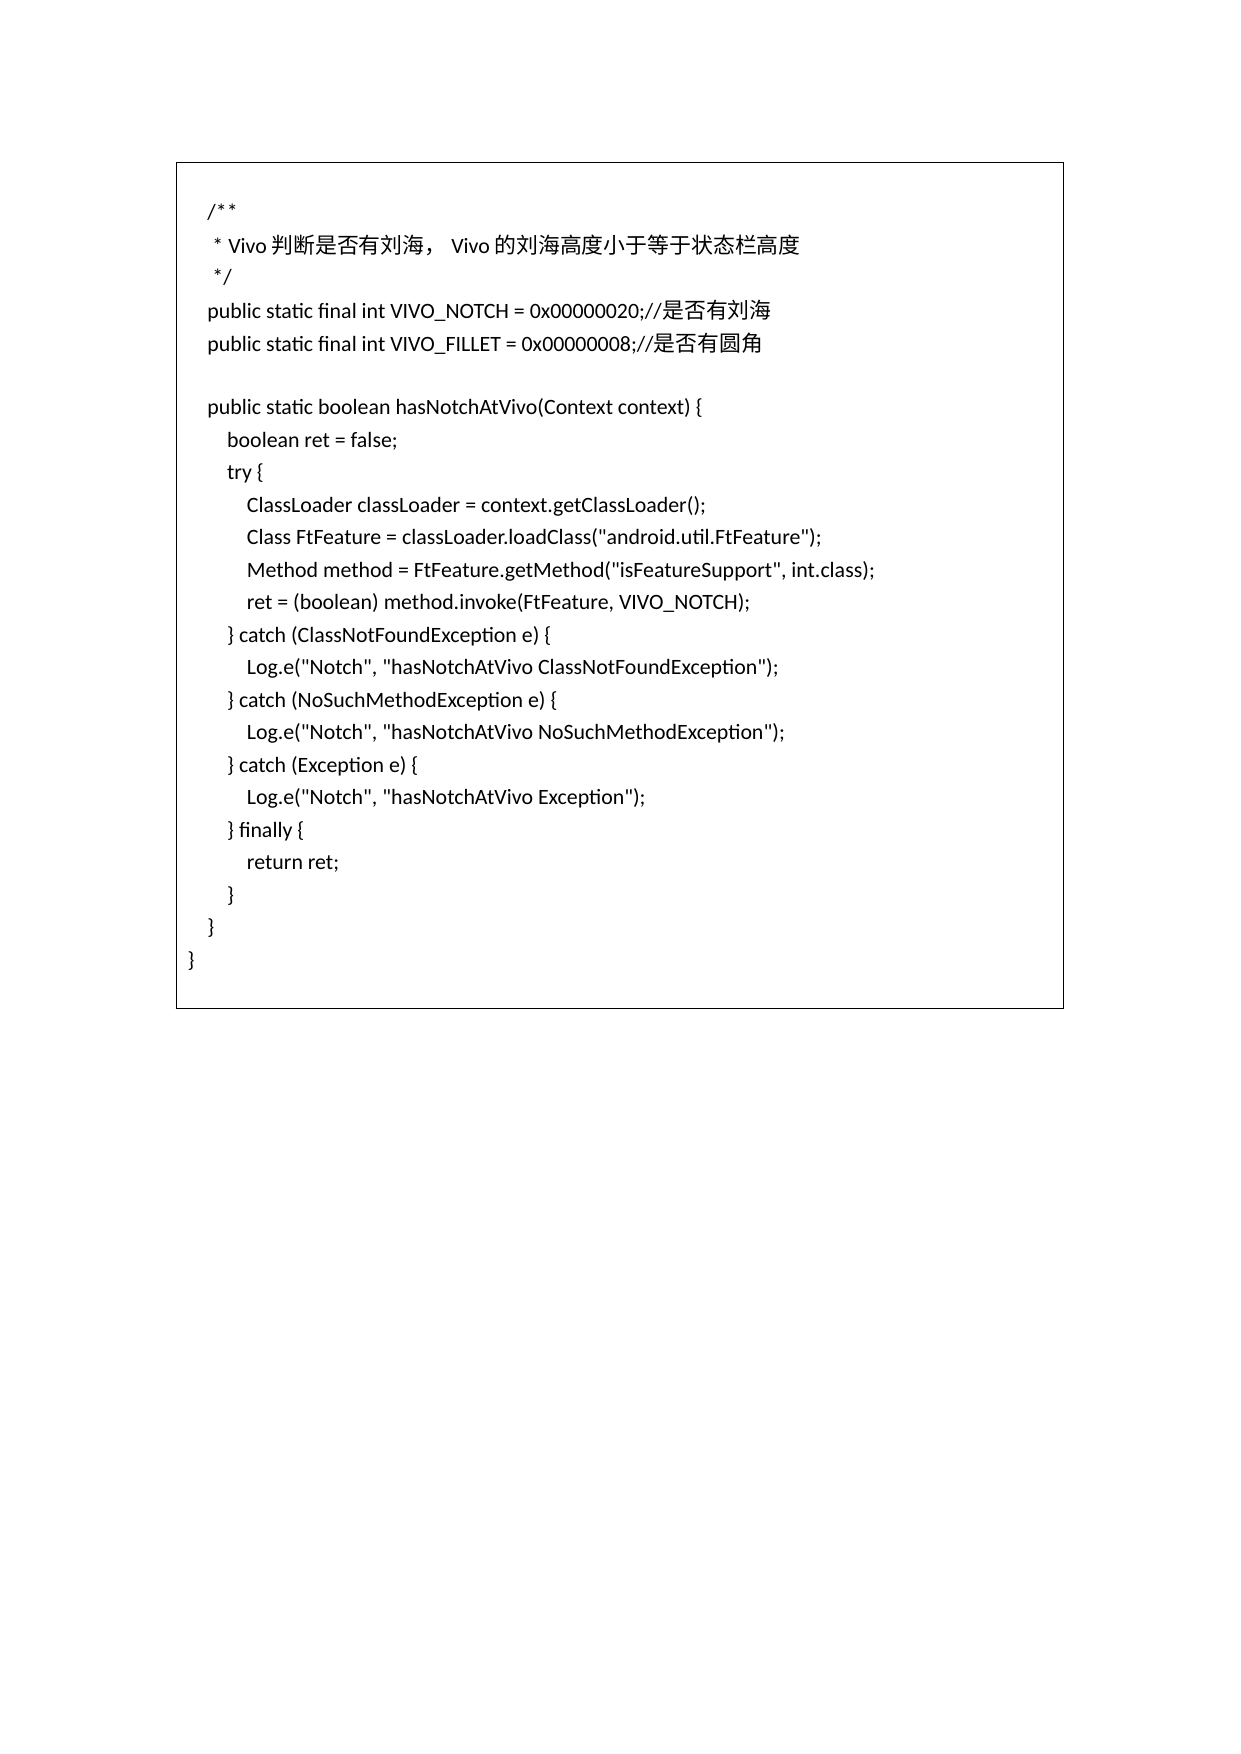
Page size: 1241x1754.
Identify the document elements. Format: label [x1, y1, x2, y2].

table_cell [177, 163, 1063, 1008]
